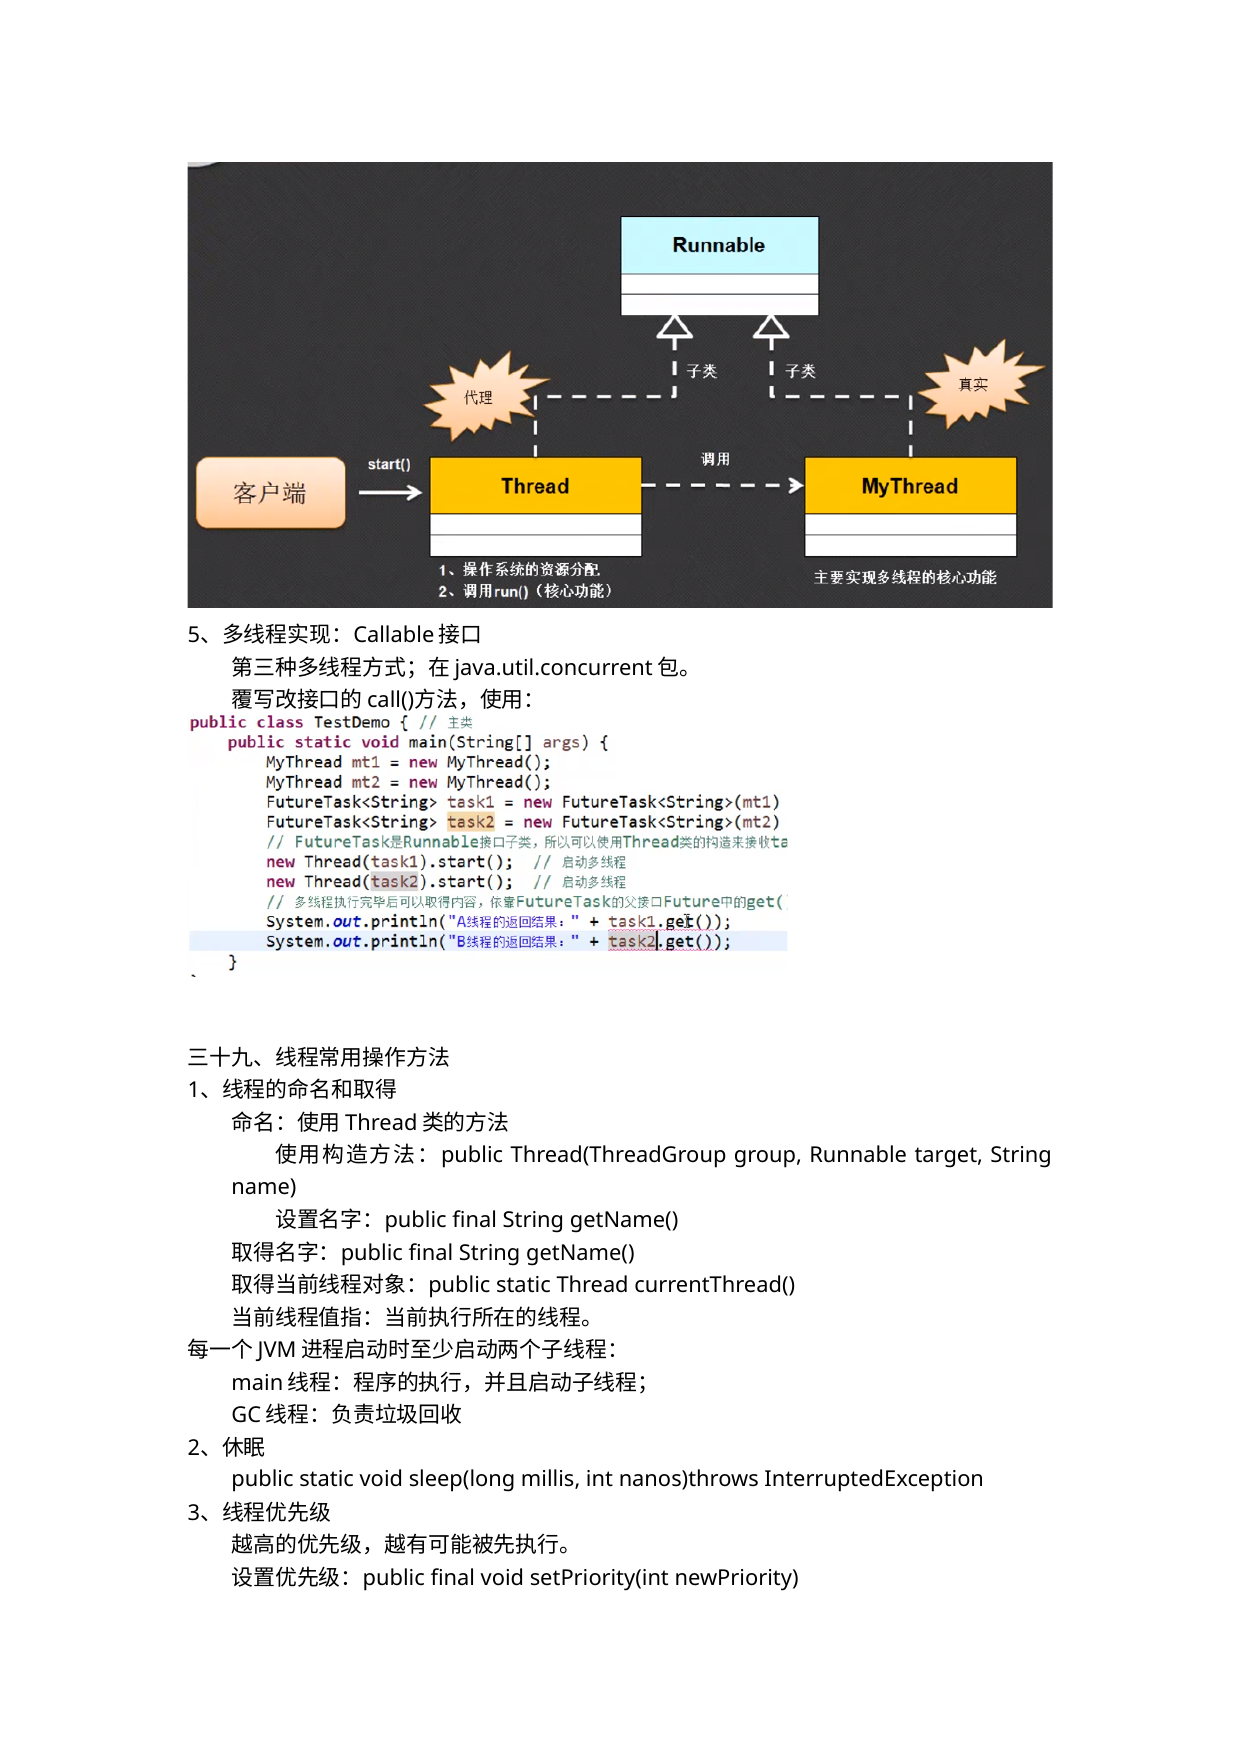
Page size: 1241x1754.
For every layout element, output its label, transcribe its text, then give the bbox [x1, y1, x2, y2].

text main线程：程序的执行，并且启动子线程； [231, 1364, 1053, 1397]
text 使用构造方法：public Thread(ThreadGroup group, Runnable target, String name) [231, 1137, 1053, 1202]
text 越高的优先级，越有可能被先执行。 [187, 1527, 1053, 1559]
text 覆写改接口的call()方法，使用： [187, 682, 1053, 714]
text GC线程：负责垃圾回收 [231, 1397, 1053, 1429]
text 当前线程值指：当前执行所在的线程。 [187, 1299, 1053, 1332]
text 每一个JVM进程启动时至少启动两个子线程： [187, 1332, 1053, 1364]
text 1、线程的命名和取得 [187, 1072, 1053, 1104]
text 设置优先级：public final void setPriority(int newPriority) [187, 1559, 1053, 1592]
text 3、线程优先级 [187, 1494, 1053, 1527]
text 取得名字：public final String getName() [187, 1234, 1053, 1267]
text 第三种多线程方式；在java.util.concurrent包。 [187, 649, 1053, 682]
picture [187, 162, 1053, 608]
text 5、多线程实现：Callable接口 [187, 617, 1053, 649]
text 设置名字：public final String getName() [231, 1202, 1053, 1234]
text public static void sleep(long millis, int nanos)throws InterruptedException [187, 1462, 1053, 1494]
text 命名：使用Thread类的方法 [187, 1104, 1053, 1137]
text 取得当前线程对象：public static Thread currentThread() [187, 1267, 1053, 1299]
text 2、休眠 [187, 1429, 1053, 1462]
text 三十九、线程常用操作方法 [187, 1039, 1053, 1072]
picture [187, 714, 788, 977]
